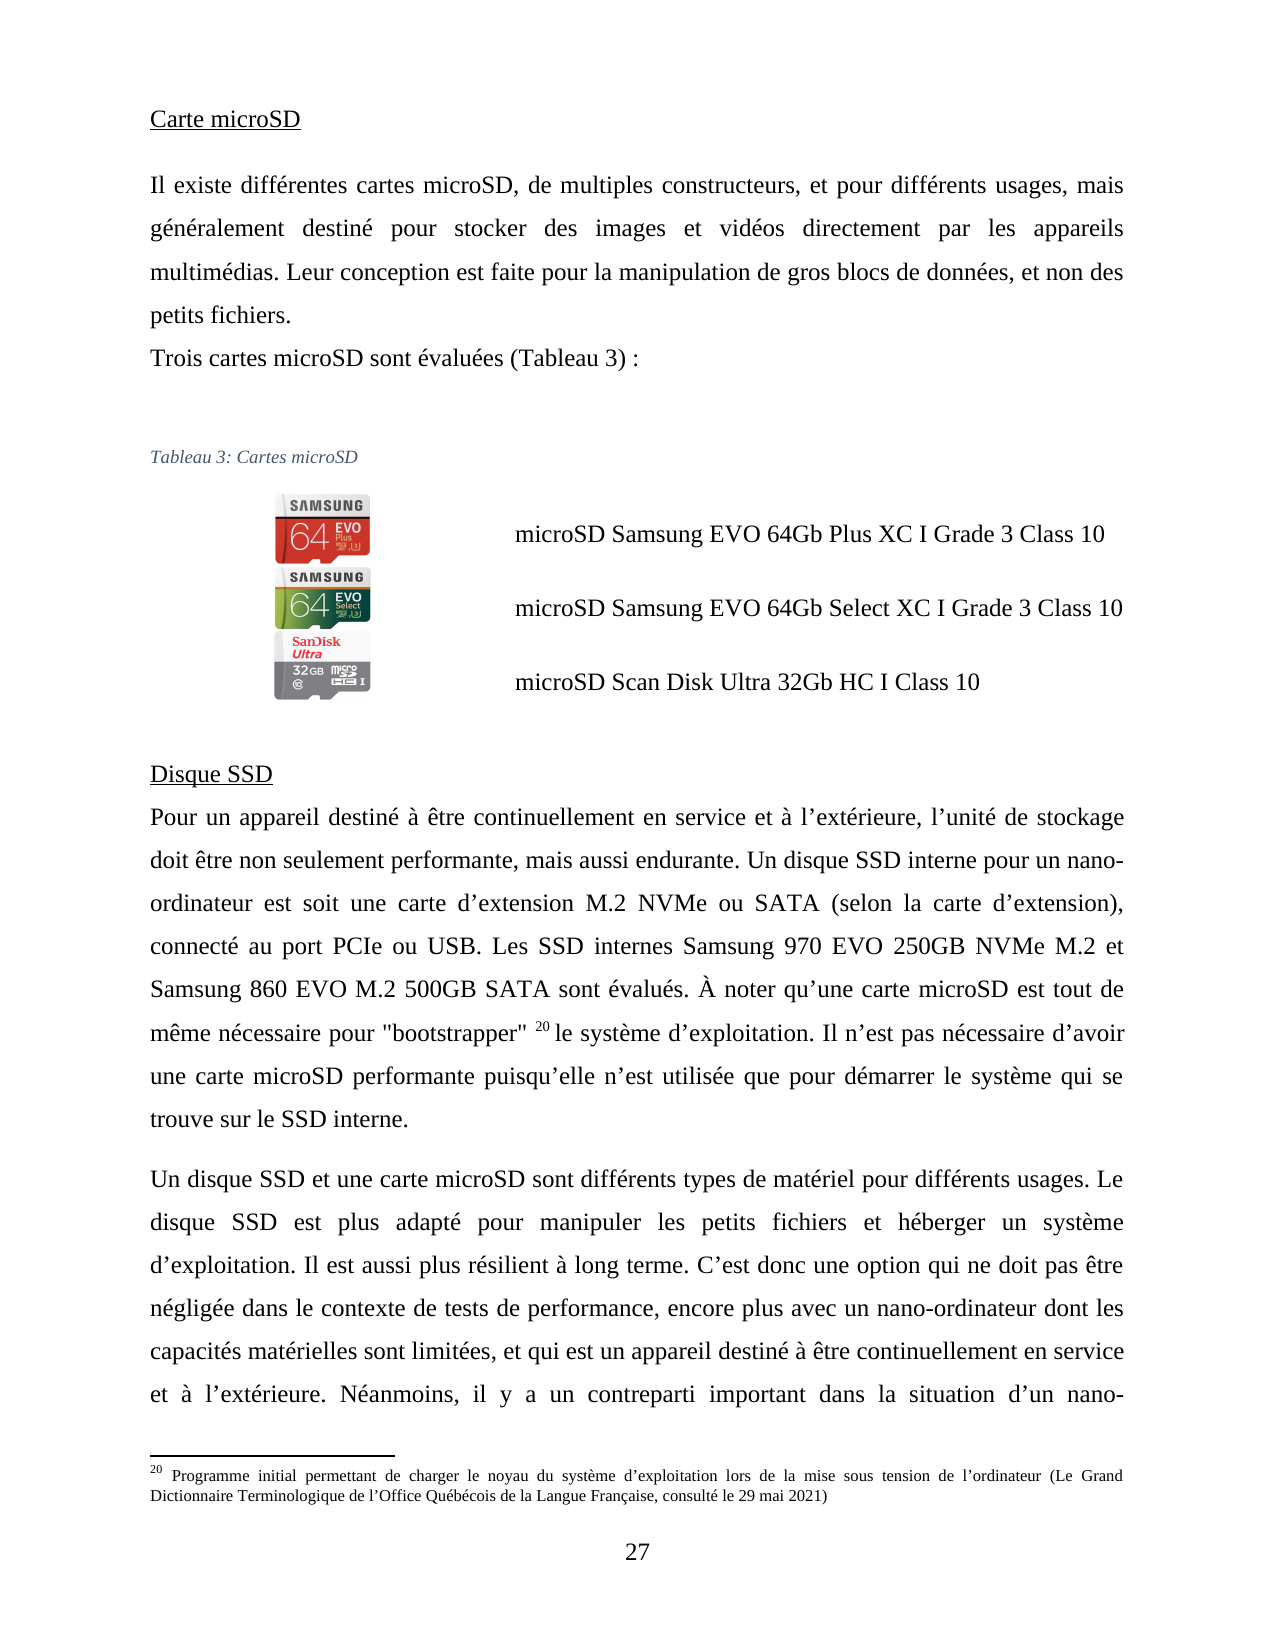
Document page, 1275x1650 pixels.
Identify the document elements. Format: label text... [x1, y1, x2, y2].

text microSD Scan Disk Ultra 32Gb HC I Class 10 [372, 667, 1125, 695]
text Trois cartes microSD sont évaluées (Tableau 3) : [150, 343, 1125, 372]
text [150, 1164, 1125, 1408]
text Disque SSD [150, 759, 1125, 788]
text microSD Samsung EVO 64Gb Select XC I Grade 3 Class 10 [372, 593, 1125, 622]
text Pour un appareil destiné à être continuellement en service et à l’extérieure, l’unité de stockage doit être non seulement performante, mais aussi endurante. Un disque SSD interne pour un nano-ordinateur est soit une carte d’extension M.2 NVMe ou SATA (selon la carte d’extension), connecté au port PCIe ou USB. Les SSD internes Samsung 970 EVO 250GB NVMe M.2 et Samsung 860 EVO M.2 500GB SATA sont évalués. À noter qu’une carte microSD est tout de même nécessaire pour "bootstrapper" le système d’exploitation. Il n’est pas nécessaire d’avoir une carte microSD performante puisqu’elle n’est utilisée que pour démarrer le système qui se trouve sur le SSD interne. [150, 802, 1125, 1133]
picture [273, 492, 372, 701]
text microSD Samsung EVO 64Gb Plus XC I Grade 3 Class 10 [372, 519, 1125, 548]
text Il existe différentes cartes microSD, de multiples constructeurs, et pour différents usages, mais généralement destiné pour stocker des images et vidéos directement par les appareils multimédias. Leur conception est faite pour la manipulation de gros blocs de données, et non des petits fichiers. [150, 170, 1125, 328]
subtitle Carte microSD [150, 104, 1125, 132]
